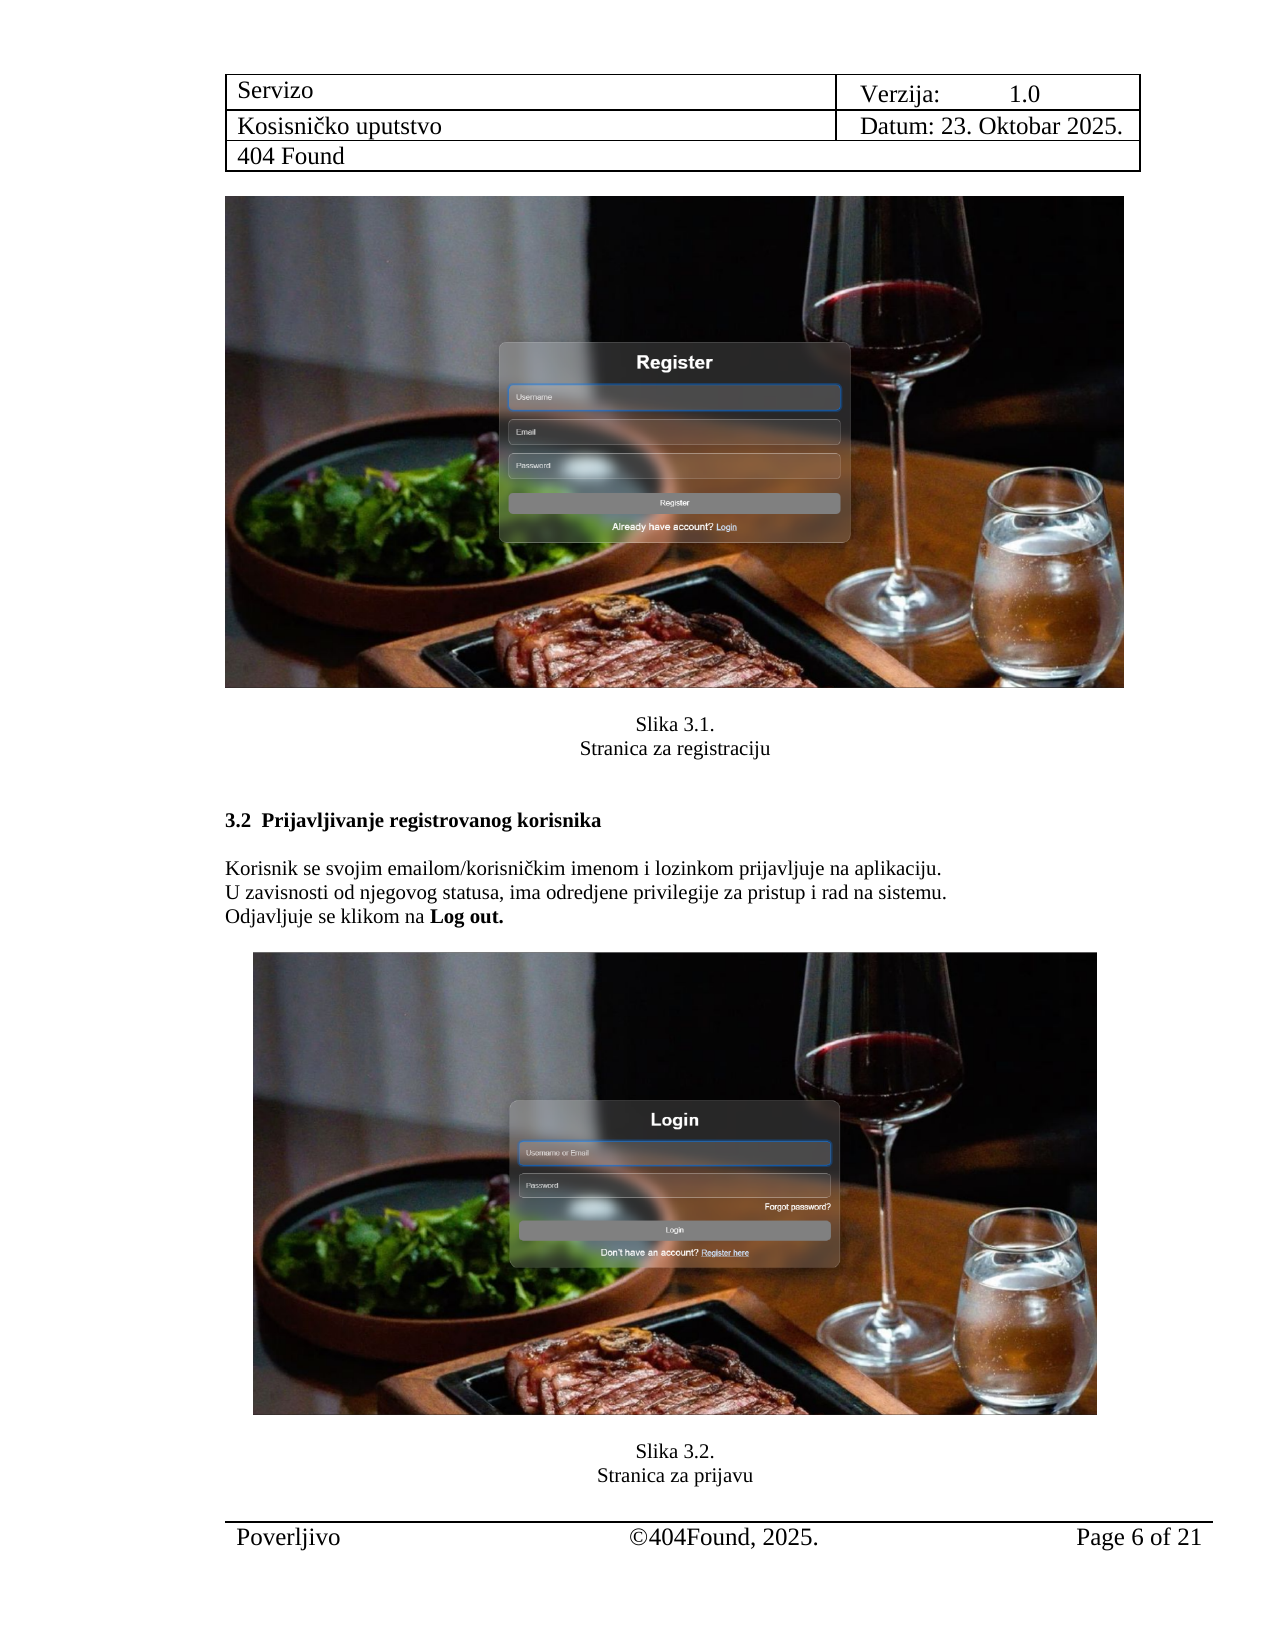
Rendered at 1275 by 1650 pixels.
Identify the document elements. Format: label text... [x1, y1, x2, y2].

text 3.2 Prijavljivanje registrovanog korisnika [225, 808, 1125, 832]
text Odjavljuje se klikom na Log out. [225, 904, 1125, 928]
text Stranica za prijavu [225, 1463, 1125, 1487]
picture [253, 952, 1097, 1415]
text Slika 3.2. [225, 1439, 1125, 1463]
picture [225, 196, 1124, 688]
text U zavisnosti od njegovog statusa, ima odredjene privilegije za pristup i rad na sistemu. [225, 880, 1125, 904]
text Slika 3.1. [225, 712, 1125, 736]
text Korisnik se svojim emailom/korisničkim imenom i lozinkom prijavljuje na aplikaciju. [225, 856, 1125, 880]
text Stranica za registraciju [225, 736, 1125, 760]
